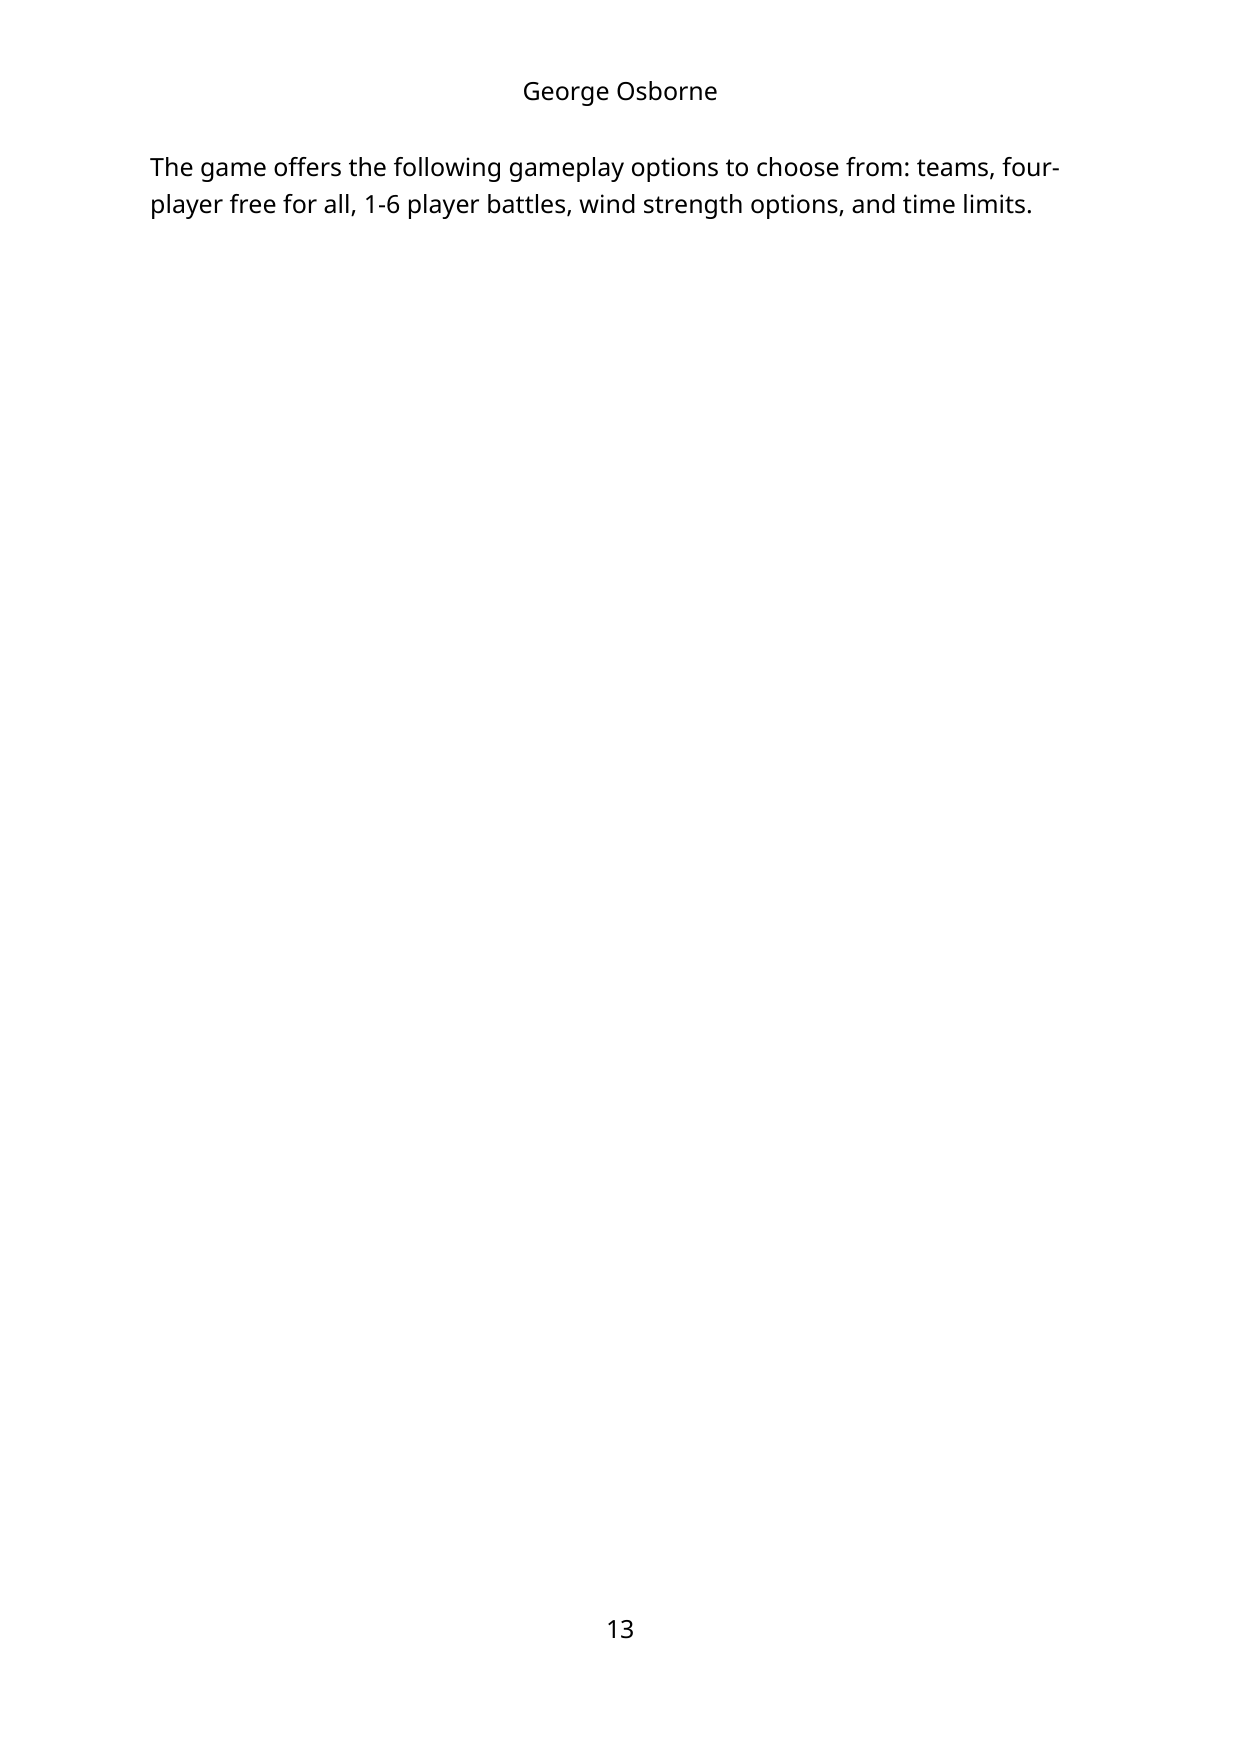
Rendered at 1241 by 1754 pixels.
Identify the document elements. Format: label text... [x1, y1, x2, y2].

text The game offers the following gameplay options to choose from: teams, four-player free for all, 1-6 player battles, wind strength options, and time limits. [150, 150, 1090, 221]
